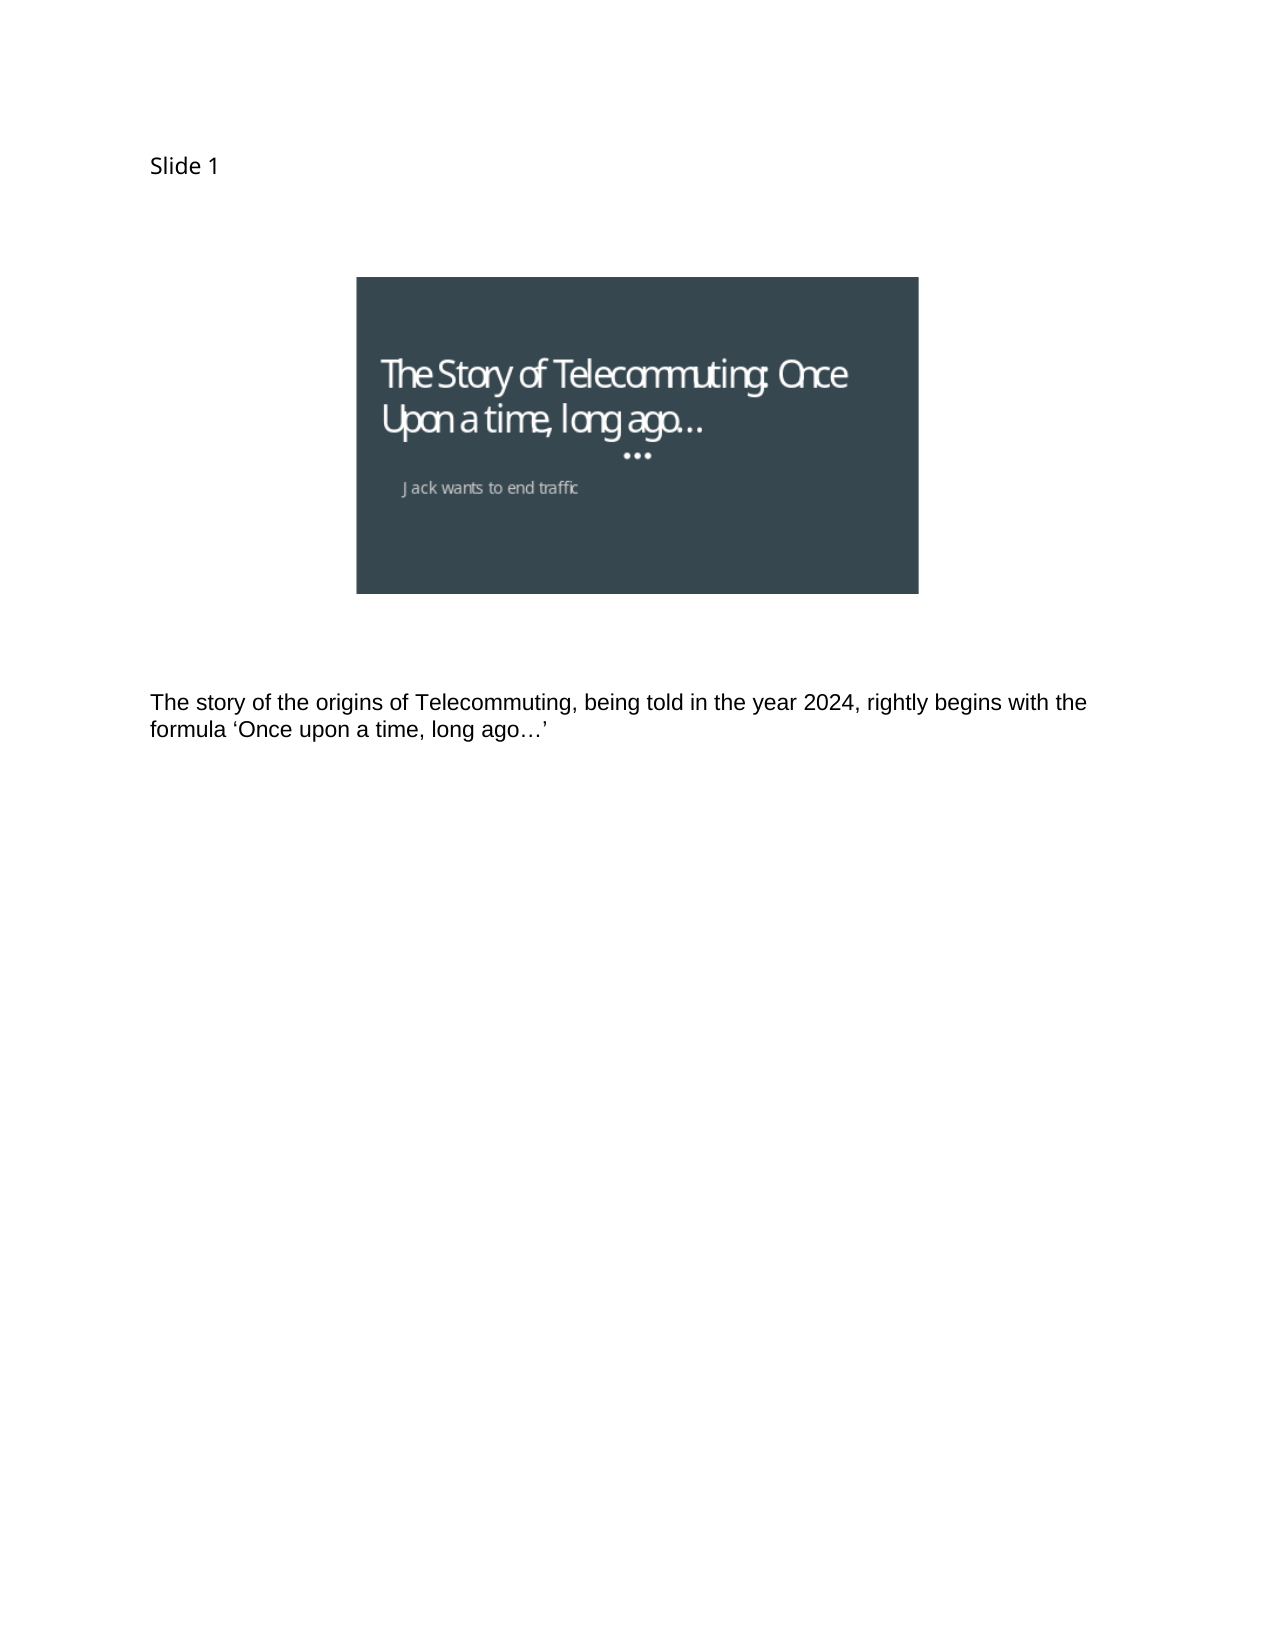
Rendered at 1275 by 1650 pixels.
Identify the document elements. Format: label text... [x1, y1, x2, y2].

text The story of the origins of Telecommuting, being told in the year 2024, rightly begins with the formula ‘Once upon a time, long ago…’ [150, 689, 1125, 742]
text Slide 1 [150, 150, 1125, 181]
